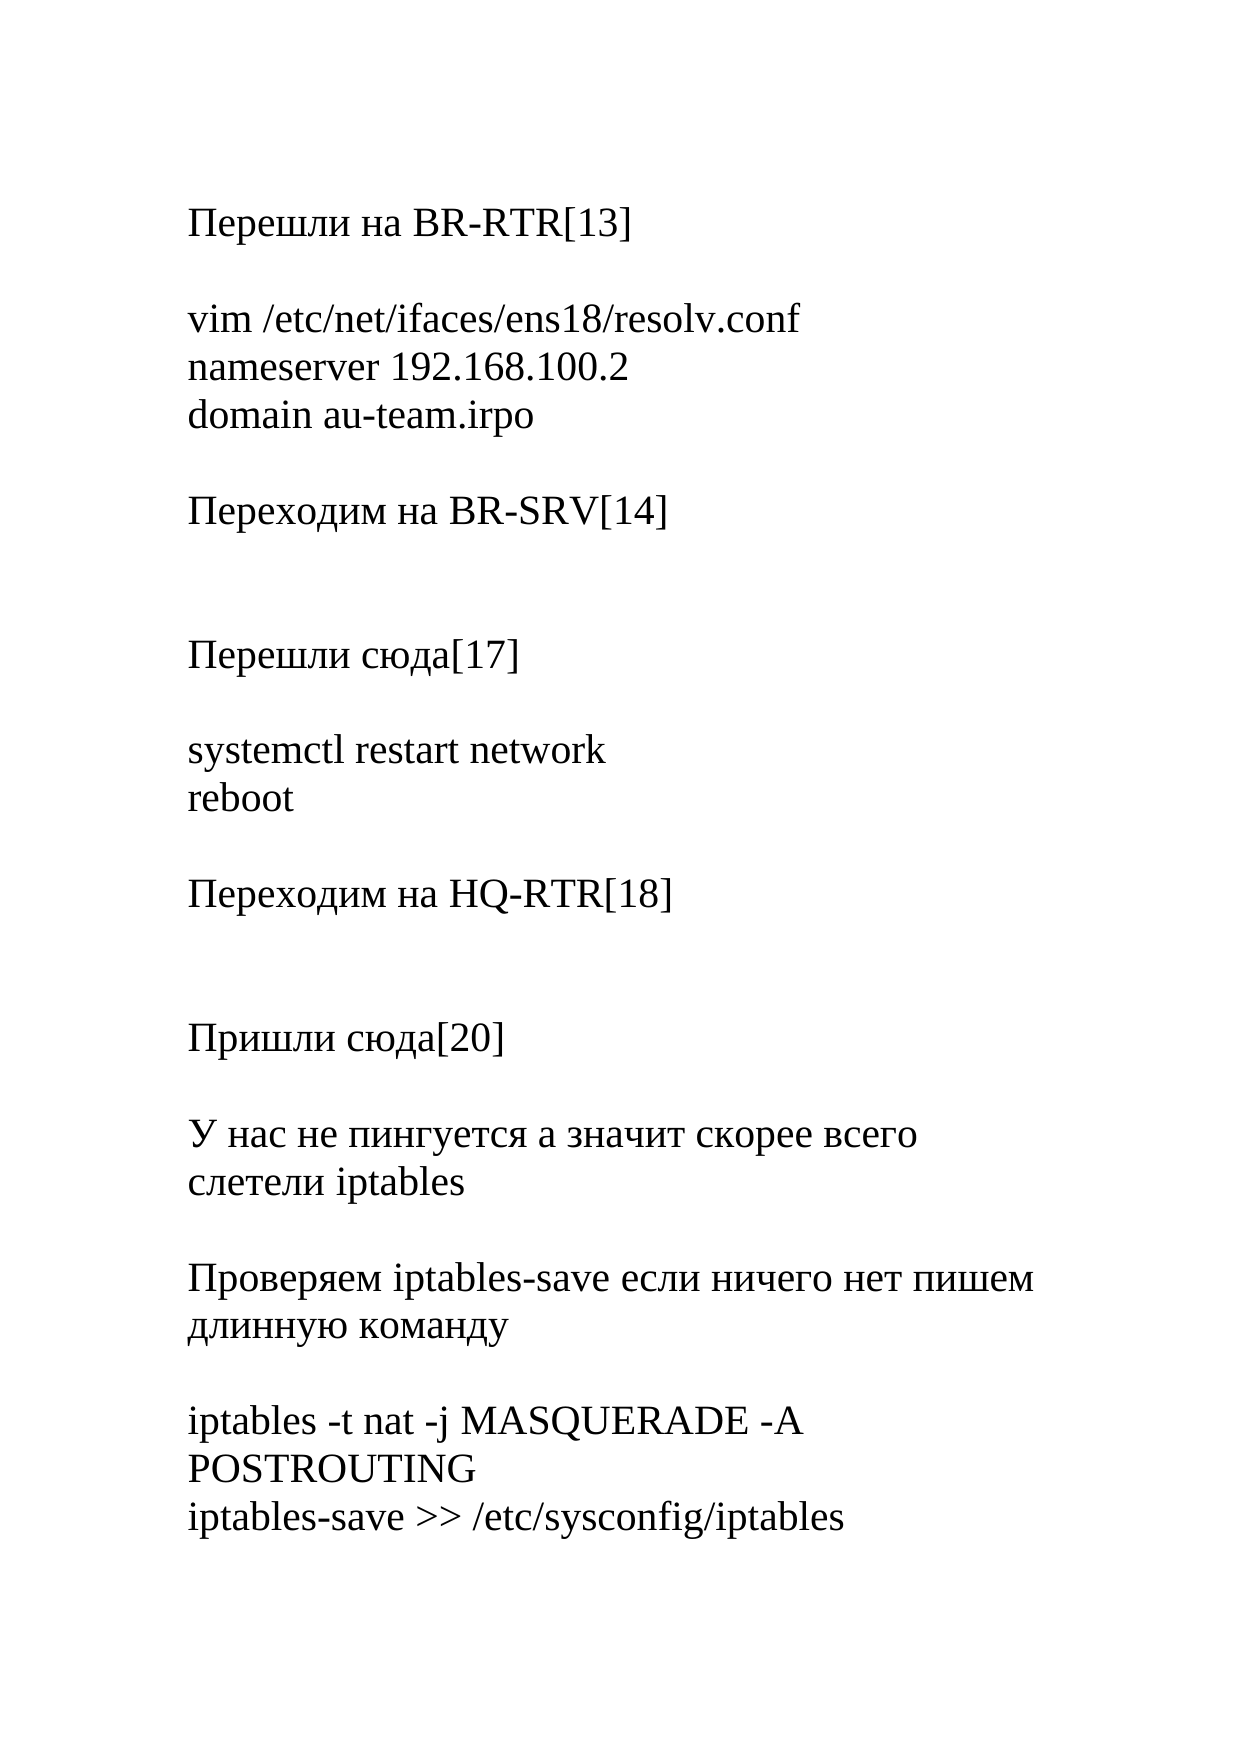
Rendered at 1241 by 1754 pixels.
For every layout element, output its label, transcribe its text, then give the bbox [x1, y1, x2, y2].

text vim /etc/net/ifaces/ens18/resolv.conf [187, 294, 1053, 342]
text Перешли сюда[17] [187, 629, 1053, 677]
text У нас не пингуется а значит скорее всего слетели iptables [187, 1108, 1053, 1204]
text iptables-save >> /etc/sysconfig/iptables [187, 1492, 1053, 1539]
text Перешли на BR-RTR[13] [187, 198, 1053, 246]
text systemctl restart network [187, 725, 1053, 773]
text Переходим на HQ-RTR[18] [187, 869, 1053, 917]
text iptables -t nat -j MASQUERADE -A POSTROUTING [187, 1396, 1053, 1492]
text reboot [187, 773, 1053, 821]
text Проверяем iptables-save если ничего нет пишем длинную команду [187, 1252, 1053, 1348]
text Пришли сюда[20] [187, 1012, 1053, 1060]
text nameserver 192.168.100.2 [187, 342, 1053, 389]
text domain au-team.irpo [187, 389, 1053, 437]
text Переходим на BR-SRV[14] [187, 485, 1053, 533]
